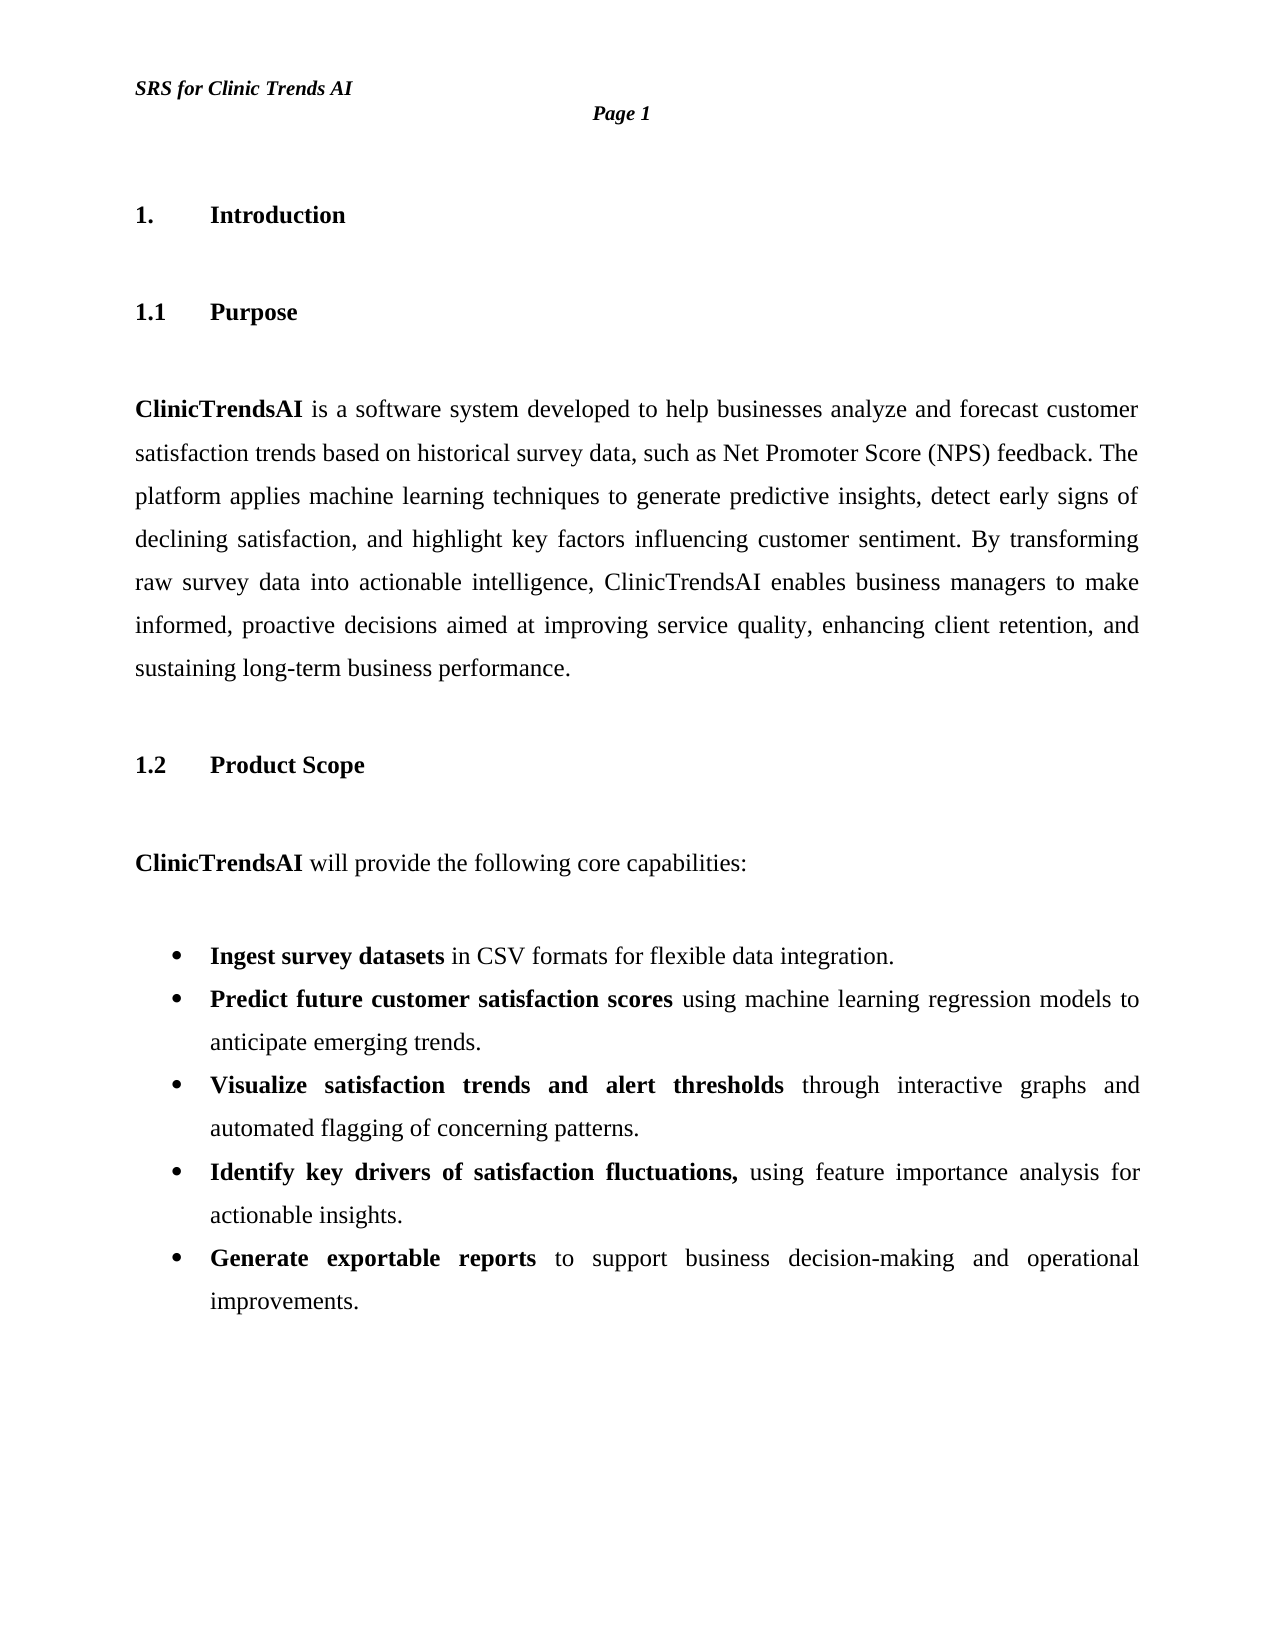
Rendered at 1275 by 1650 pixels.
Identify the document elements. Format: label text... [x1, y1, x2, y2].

subtitle Introduction [135, 200, 1140, 229]
text ClinicTrendsAI is a software system developed to help businesses analyze and forecast customer satisfaction trends based on historical survey data, such as Net Promoter Score (NPS) feedback. The platform applies machine learning techniques to generate predictive insights, detect early signs of declining satisfaction, and highlight key factors influencing customer sentiment. By transforming raw survey data into actionable intelligence, ClinicTrendsAI enables business managers to make informed, proactive decisions aimed at improving service quality, enhancing client retention, and sustaining long-term business performance. [135, 394, 1140, 682]
text ClinicTrendsAI will provide the following core capabilities: [135, 848, 1140, 877]
list Visualize satisfaction trends and alert thresholds through interactive graphs and automated flagging of concerning patterns. [172, 1070, 1140, 1142]
list Identify key drivers of satisfaction fluctuations, using feature importance analysis for actionable insights. [172, 1157, 1140, 1228]
list Predict future customer satisfaction scores using machine learning regression models to anticipate emerging trends. [172, 984, 1140, 1056]
subtitle Product Scope [135, 751, 1140, 779]
list Ingest survey datasets in CSV formats for flexible data integration. [172, 941, 1140, 970]
subtitle Purpose [135, 297, 1140, 326]
list Generate exportable reports to support business decision-making and operational improvements. [172, 1243, 1140, 1315]
